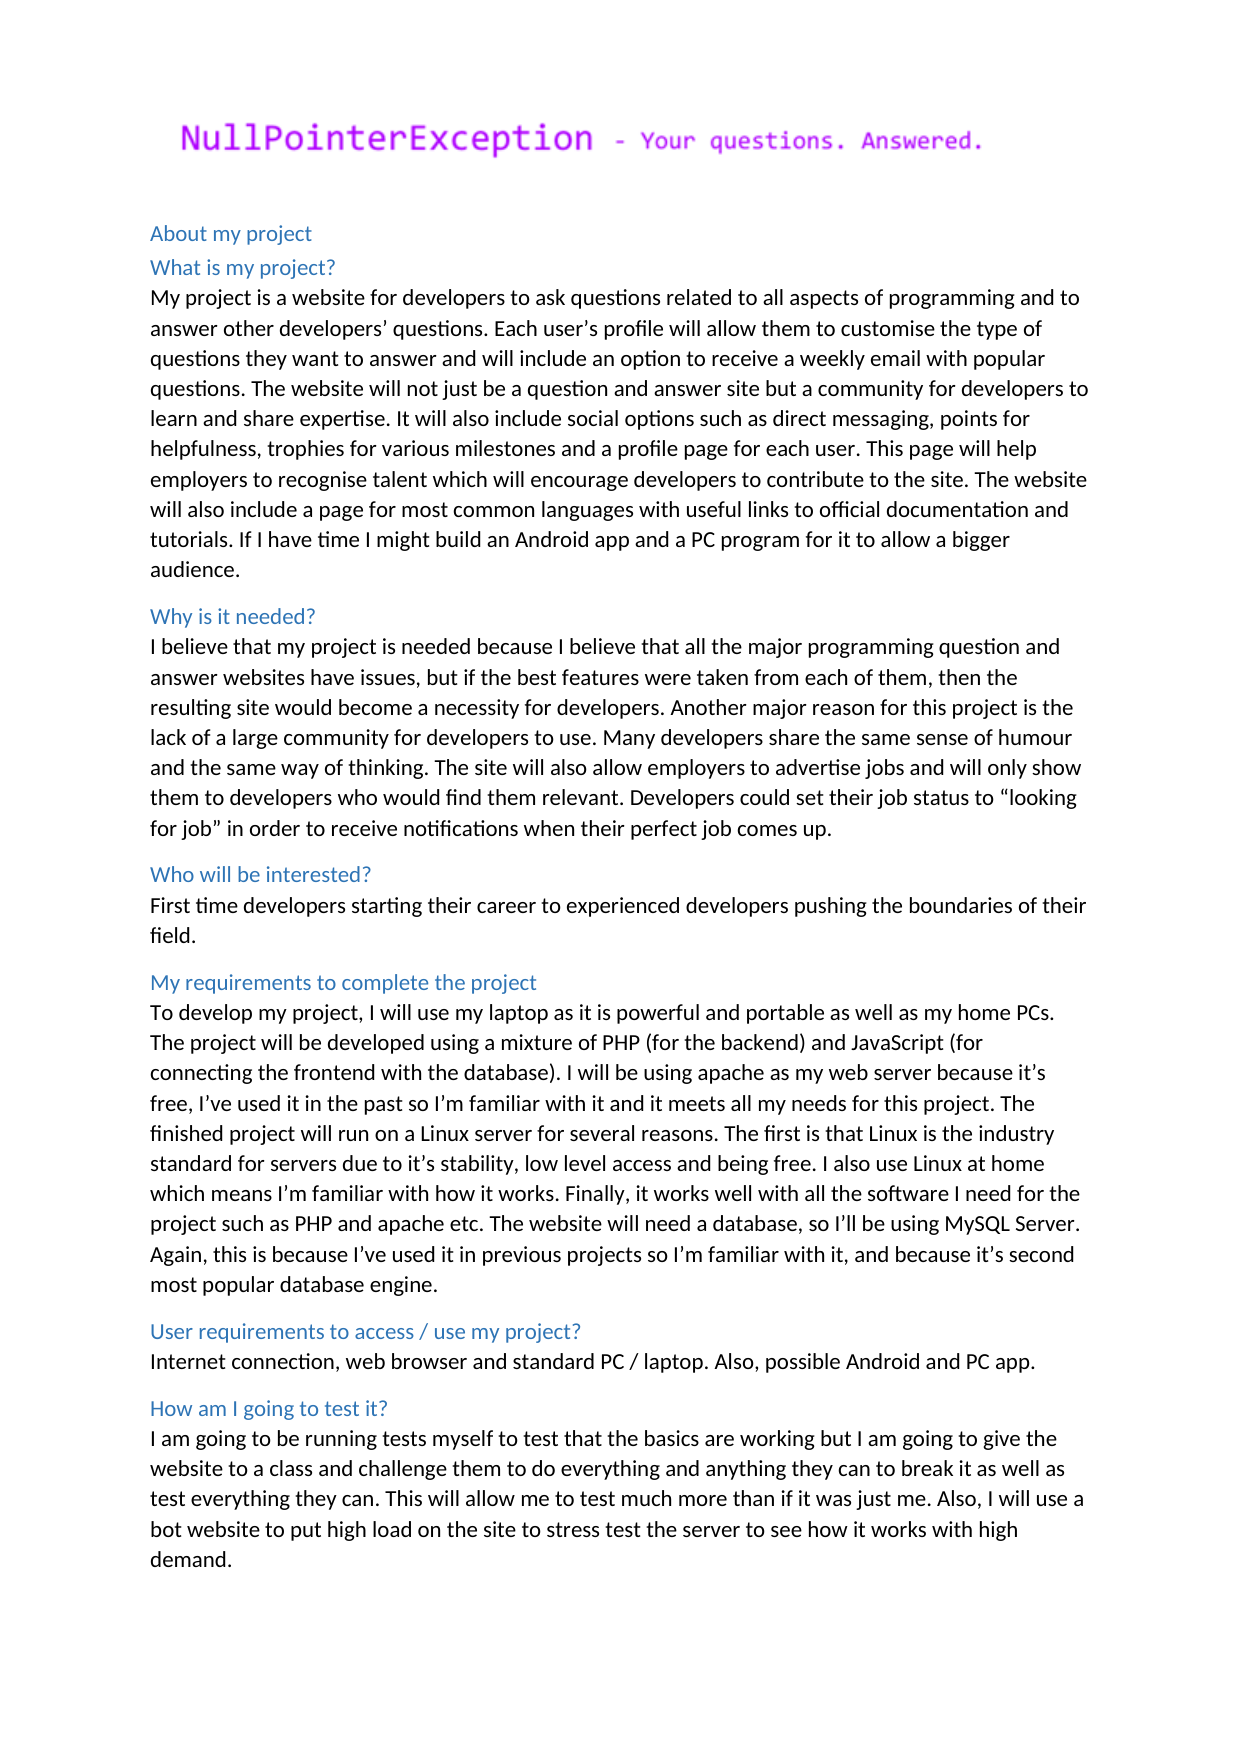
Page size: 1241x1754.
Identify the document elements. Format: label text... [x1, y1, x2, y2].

subtitle What is my project? [150, 253, 1090, 281]
text I am going to be running tests myself to test that the basics are working but I am going to give the website to a class and challenge them to do everything and anything they can to break it as well as test everything they can. This will allow me to test much more than if it was just me. Also, I will use a bot website to put high load on the site to stress test the server to see how it works with high demand. [150, 1424, 1090, 1573]
subtitle My requirements to complete the project [150, 968, 1090, 996]
text To develop my project, I will use my laptop as it is powerful and portable as well as my home PCs. The project will be developed using a mixture of PHP (for the backend) and JavaScript (for connecting the frontend with the database). I will be using apache as my web server because it’s free, I’ve used it in the past so I’m familiar with it and it meets all my needs for this project. The finished project will run on a Linux server for several reasons. The first is that Linux is the industry standard for servers due to it’s stability, low level access and being free. I also use Linux at home which means I’m familiar with how it works. Finally, it works well with all the software I need for the project such as PHP and apache etc. The website will need a database, so I’ll be using MySQL Server. Again, this is because I’ve used it in previous projects so I’m familiar with it, and because it’s second most popular database engine. [150, 998, 1090, 1298]
text First time developers starting their career to experienced developers pushing the boundaries of their field. [150, 891, 1090, 949]
text Internet connection, web browser and standard PC / laptop. Also, possible Android and PC app. [150, 1347, 1090, 1375]
text My project is a website for developers to ask questions related to all aspects of programming and to answer other developers’ questions. Each user’s profile will allow them to customise the type of questions they want to answer and will include an option to receive a weekly email with popular questions. The website will not just be a question and answer site but a community for developers to learn and share expertise. It will also include social options such as direct messaging, points for helpfulness, trophies for various milestones and a profile page for each user. This page will help employers to recognise talent which will encourage developers to contribute to the site. The website will also include a page for most common languages with useful links to official documentation and tutorials. If I have time I might build an Android app and a PC program for it to allow a bigger audience. [150, 283, 1090, 583]
subtitle Why is it needed? [150, 602, 1090, 630]
picture [150, 73, 1091, 194]
subtitle How am I going to test it? [150, 1394, 1090, 1422]
subtitle About my project [150, 219, 1090, 247]
subtitle User requirements to access / use my project? [150, 1317, 1090, 1345]
subtitle Who will be interested? [150, 861, 1090, 889]
text I believe that my project is needed because I believe that all the major programming question and answer websites have issues, but if the best features were taken from each of them, then the resulting site would become a necessity for developers. Another major reason for this project is the lack of a large community for developers to use. Many developers share the same sense of humour and the same way of thinking. The site will also allow employers to advertise jobs and will only show them to developers who would find them relevant. Developers could set their job status to “looking for job” in order to receive notifications when their perfect job comes up. [150, 632, 1090, 842]
